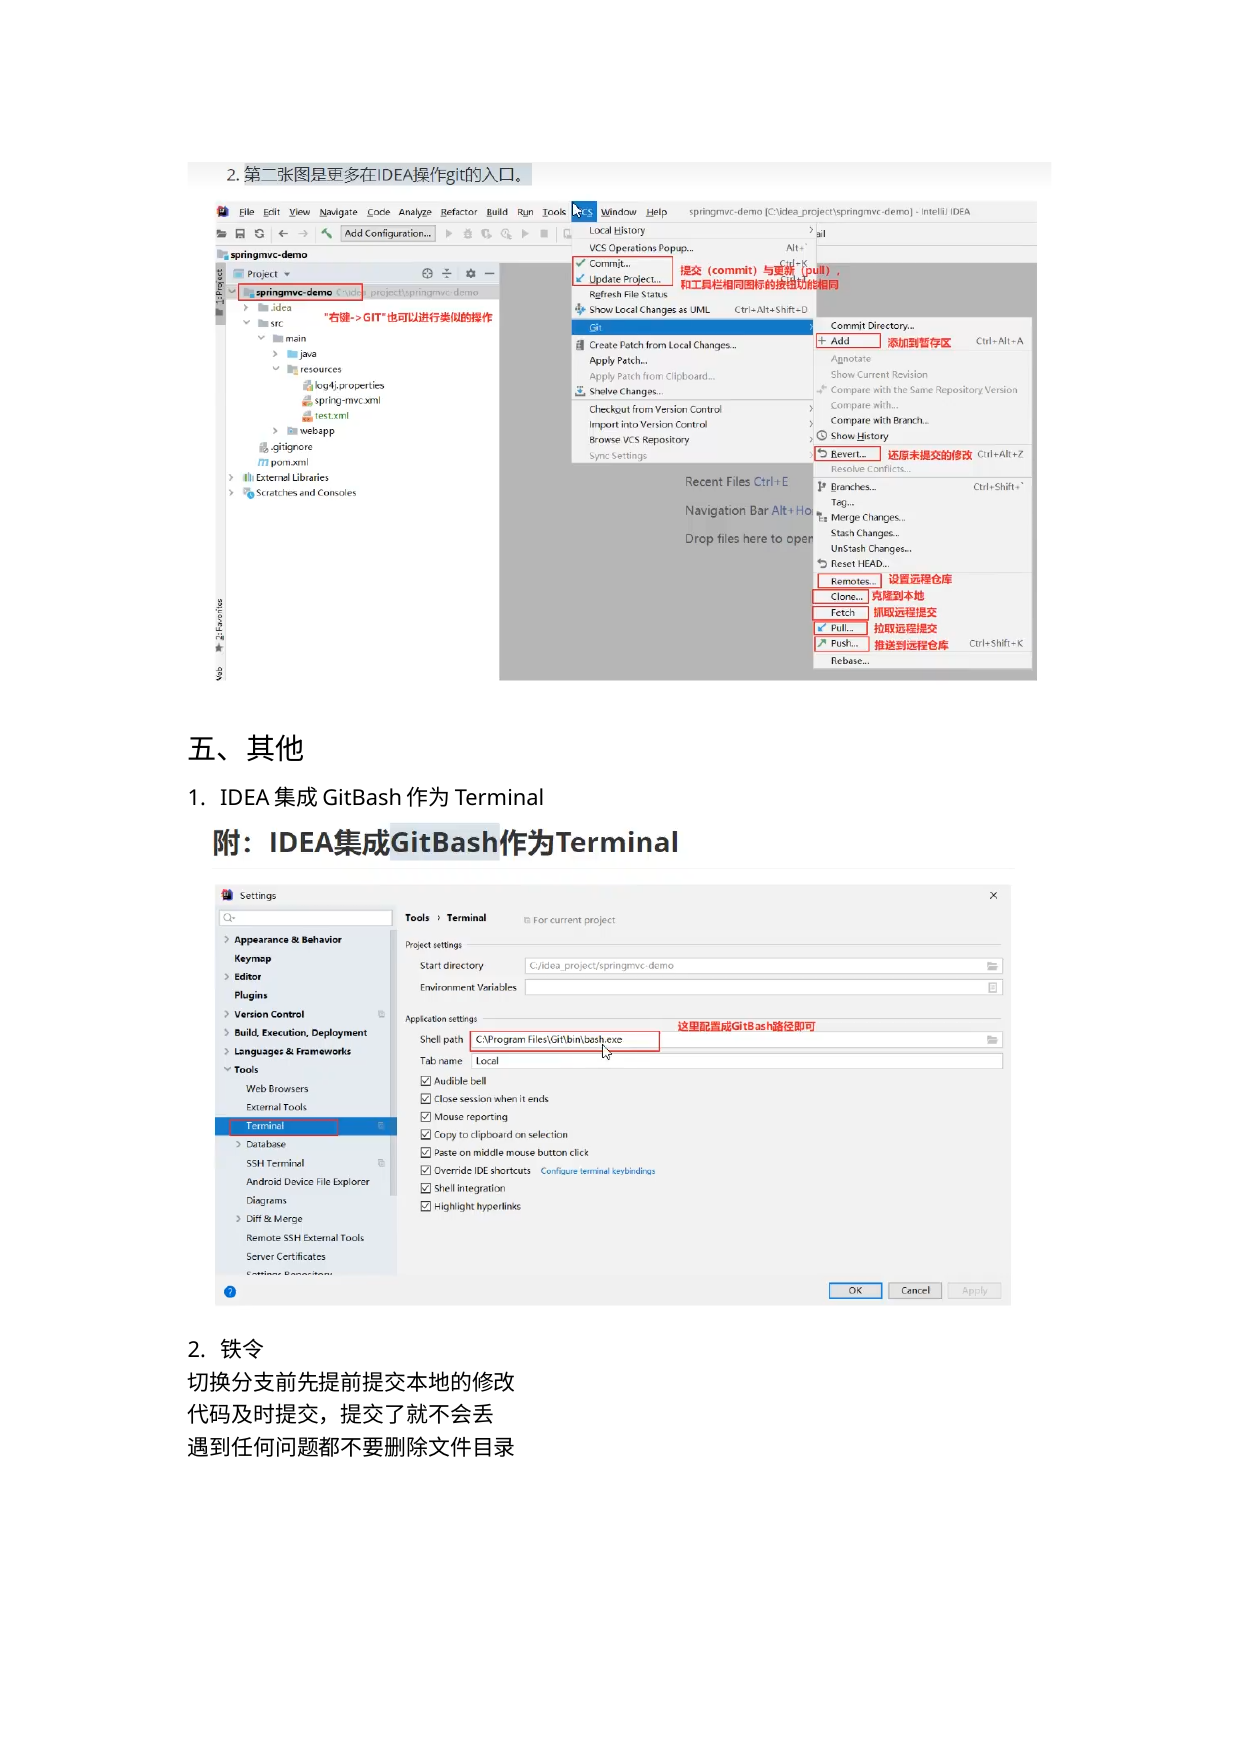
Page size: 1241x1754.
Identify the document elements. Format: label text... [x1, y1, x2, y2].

list 切换分支前先提前提交本地的修改 [187, 1364, 1053, 1397]
picture [187, 162, 1052, 690]
list 代码及时提交，提交了就不会丢 [187, 1397, 1053, 1429]
picture [187, 812, 1053, 1330]
list 遇到任何问题都不要删除文件目录 [187, 1429, 1053, 1462]
list 铁令 [187, 1332, 1053, 1364]
list 其他 [187, 714, 1053, 779]
list IDEA集成GitBash作为Terminal [187, 779, 1053, 812]
